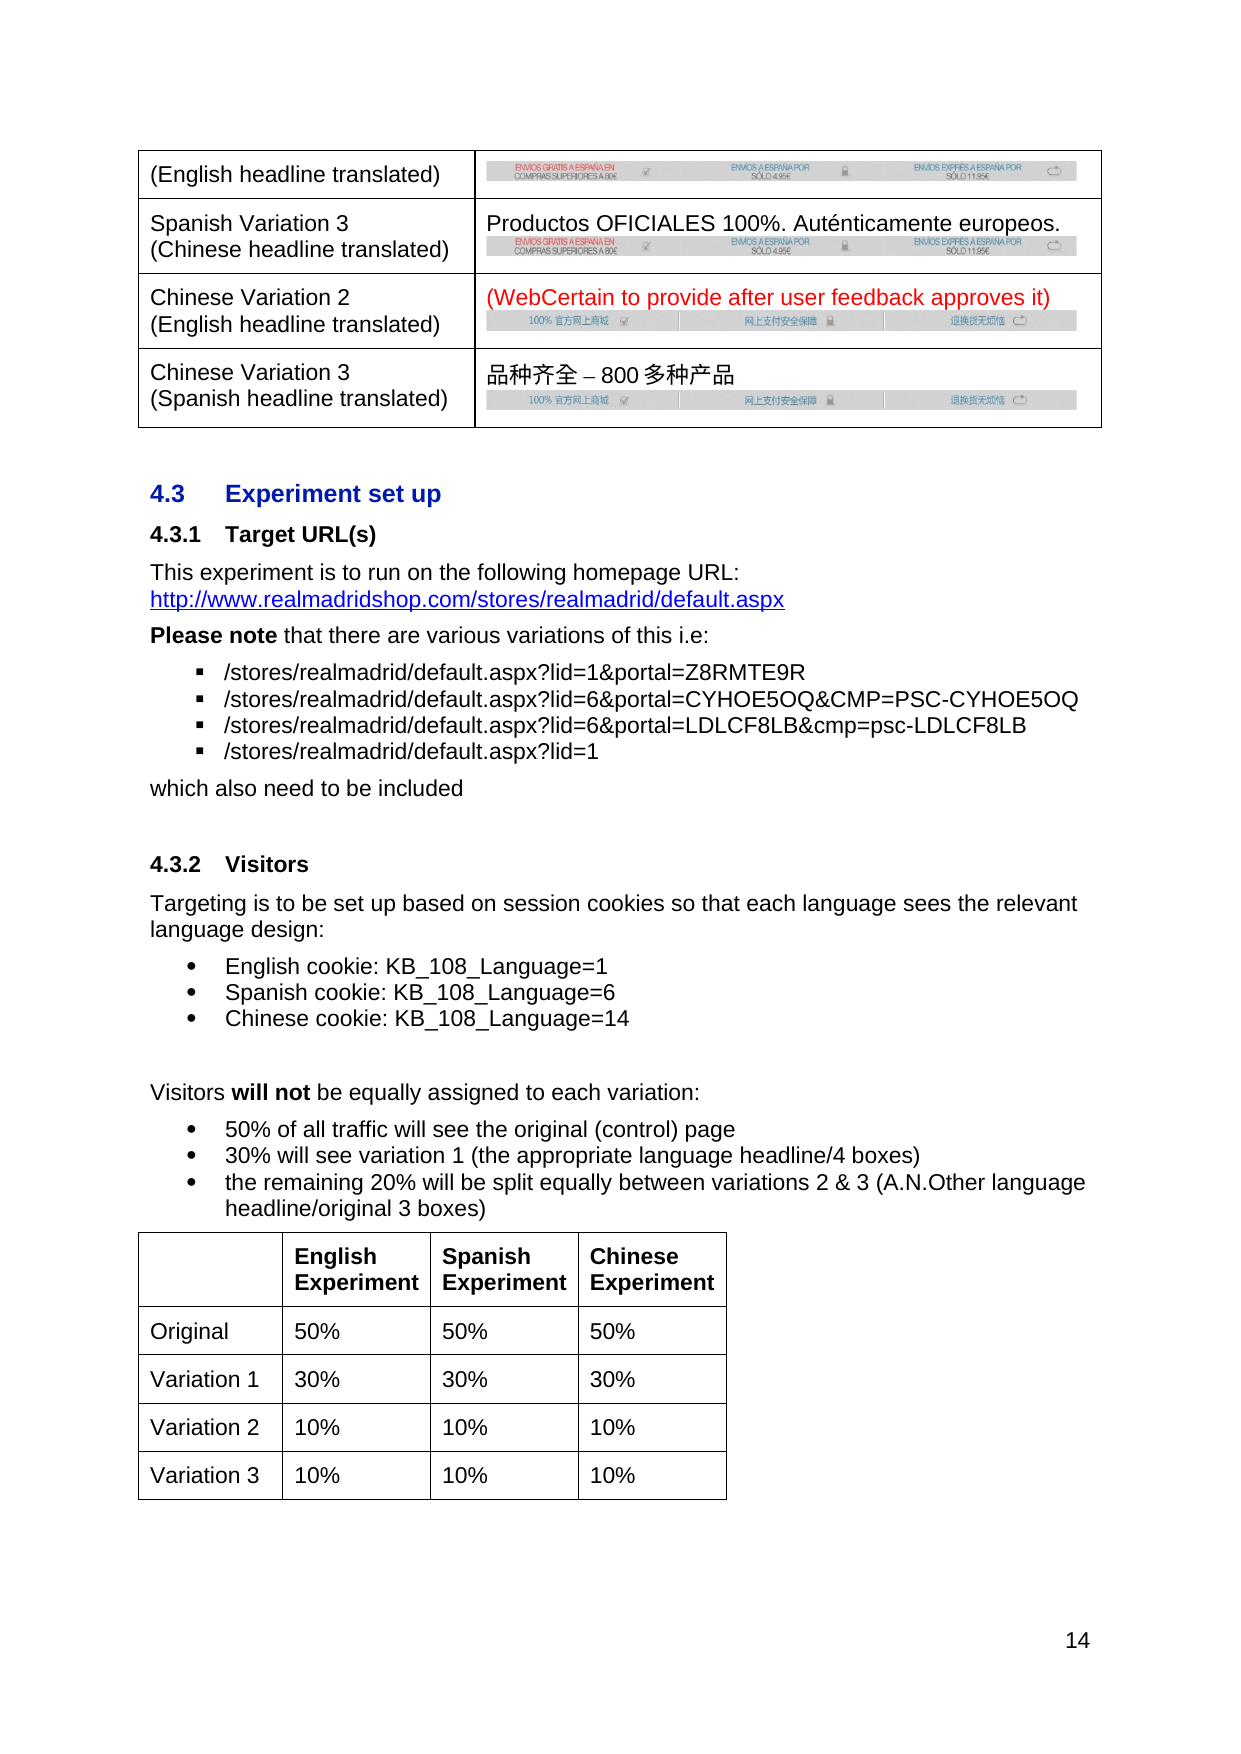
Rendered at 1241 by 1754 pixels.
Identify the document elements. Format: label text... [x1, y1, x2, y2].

table_cell (WebCertain to provide after user feedback approves it) [476, 274, 1101, 347]
table_cell 10% [283, 1452, 430, 1499]
table_header [139, 1233, 282, 1306]
text which also need to be included [150, 775, 1090, 801]
list 30% will see variation 1 (the appropriate language headline/4 boxes) [187, 1142, 1090, 1168]
picture [486, 161, 1077, 181]
table_cell 30% [579, 1355, 726, 1403]
table_header Chinese Experiment [579, 1233, 726, 1306]
list /stores/realmadrid/default.aspx?lid=1&portal=Z8RMTE9R [194, 659, 1090, 686]
table_header English Experiment [283, 1233, 430, 1306]
table_cell Chinese Variation 2 (English headline translated) [139, 274, 474, 347]
table_cell 30% [431, 1355, 578, 1403]
text Please note that there are various variations of this i.e: [150, 622, 1090, 649]
picture [486, 390, 1077, 410]
text This experiment is to run on the following homepage URL: http://www.realmadridshop.com/stores/realmadrid/default.aspx [150, 559, 1090, 612]
table_cell Spanish Variation 3 (Chinese headline translated) [139, 199, 474, 273]
table_cell 10% [579, 1452, 726, 1499]
list /stores/realmadrid/default.aspx?lid=6&portal=LDLCF8LB&cmp=psc-LDLCF8LB [194, 712, 1090, 738]
table_cell Productos OFICIALES 100%. Auténticamente europeos. [476, 199, 1101, 273]
table_cell 10% [431, 1452, 578, 1499]
text Targeting is to be set up based on session cookies so that each language sees the relevant language design: [150, 889, 1090, 942]
table_cell 10% [283, 1404, 430, 1451]
table_cell 30% [283, 1355, 430, 1403]
list Spanish cookie: KB_108_Language=6 [187, 979, 1090, 1005]
subtitle Target URL(s) [150, 521, 1090, 547]
table_cell 10% [431, 1404, 578, 1451]
table_cell Original [139, 1307, 282, 1354]
table_cell 50% [283, 1307, 430, 1354]
table_cell 50% [431, 1307, 578, 1354]
table_cell 50% [579, 1307, 726, 1354]
text Visitors will not be equally assigned to each variation: [150, 1079, 1090, 1105]
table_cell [139, 151, 474, 198]
list English cookie: KB_108_Language=1 [187, 953, 1090, 979]
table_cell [476, 151, 1101, 198]
subtitle Experiment set up [150, 479, 1090, 508]
table_cell 品种齐全 – 800多种产品 [476, 349, 1101, 427]
list 50% of all traffic will see the original (control) page [187, 1116, 1090, 1142]
table_cell Variation 1 [139, 1355, 282, 1403]
picture [486, 310, 1077, 331]
table_cell Chinese Variation 3 (Spanish headline translated) [139, 349, 474, 427]
table_header Spanish Experiment [431, 1233, 578, 1306]
picture [486, 236, 1077, 256]
table_cell 10% [579, 1404, 726, 1451]
list /stores/realmadrid/default.aspx?lid=1 [194, 738, 1090, 765]
table_cell Variation 3 [139, 1452, 282, 1499]
list /stores/realmadrid/default.aspx?lid=6&portal=CYHOE5OQ&CMP=PSC-CYHOE5OQ [194, 686, 1090, 712]
table_cell Variation 2 [139, 1404, 282, 1451]
list the remaining 20% will be split equally between variations 2 & 3 (A.N.Other language headline/original 3 boxes) [187, 1168, 1090, 1221]
list Chinese cookie: KB_108_Language=14 [187, 1005, 1090, 1032]
subtitle Visitors [150, 851, 1090, 877]
